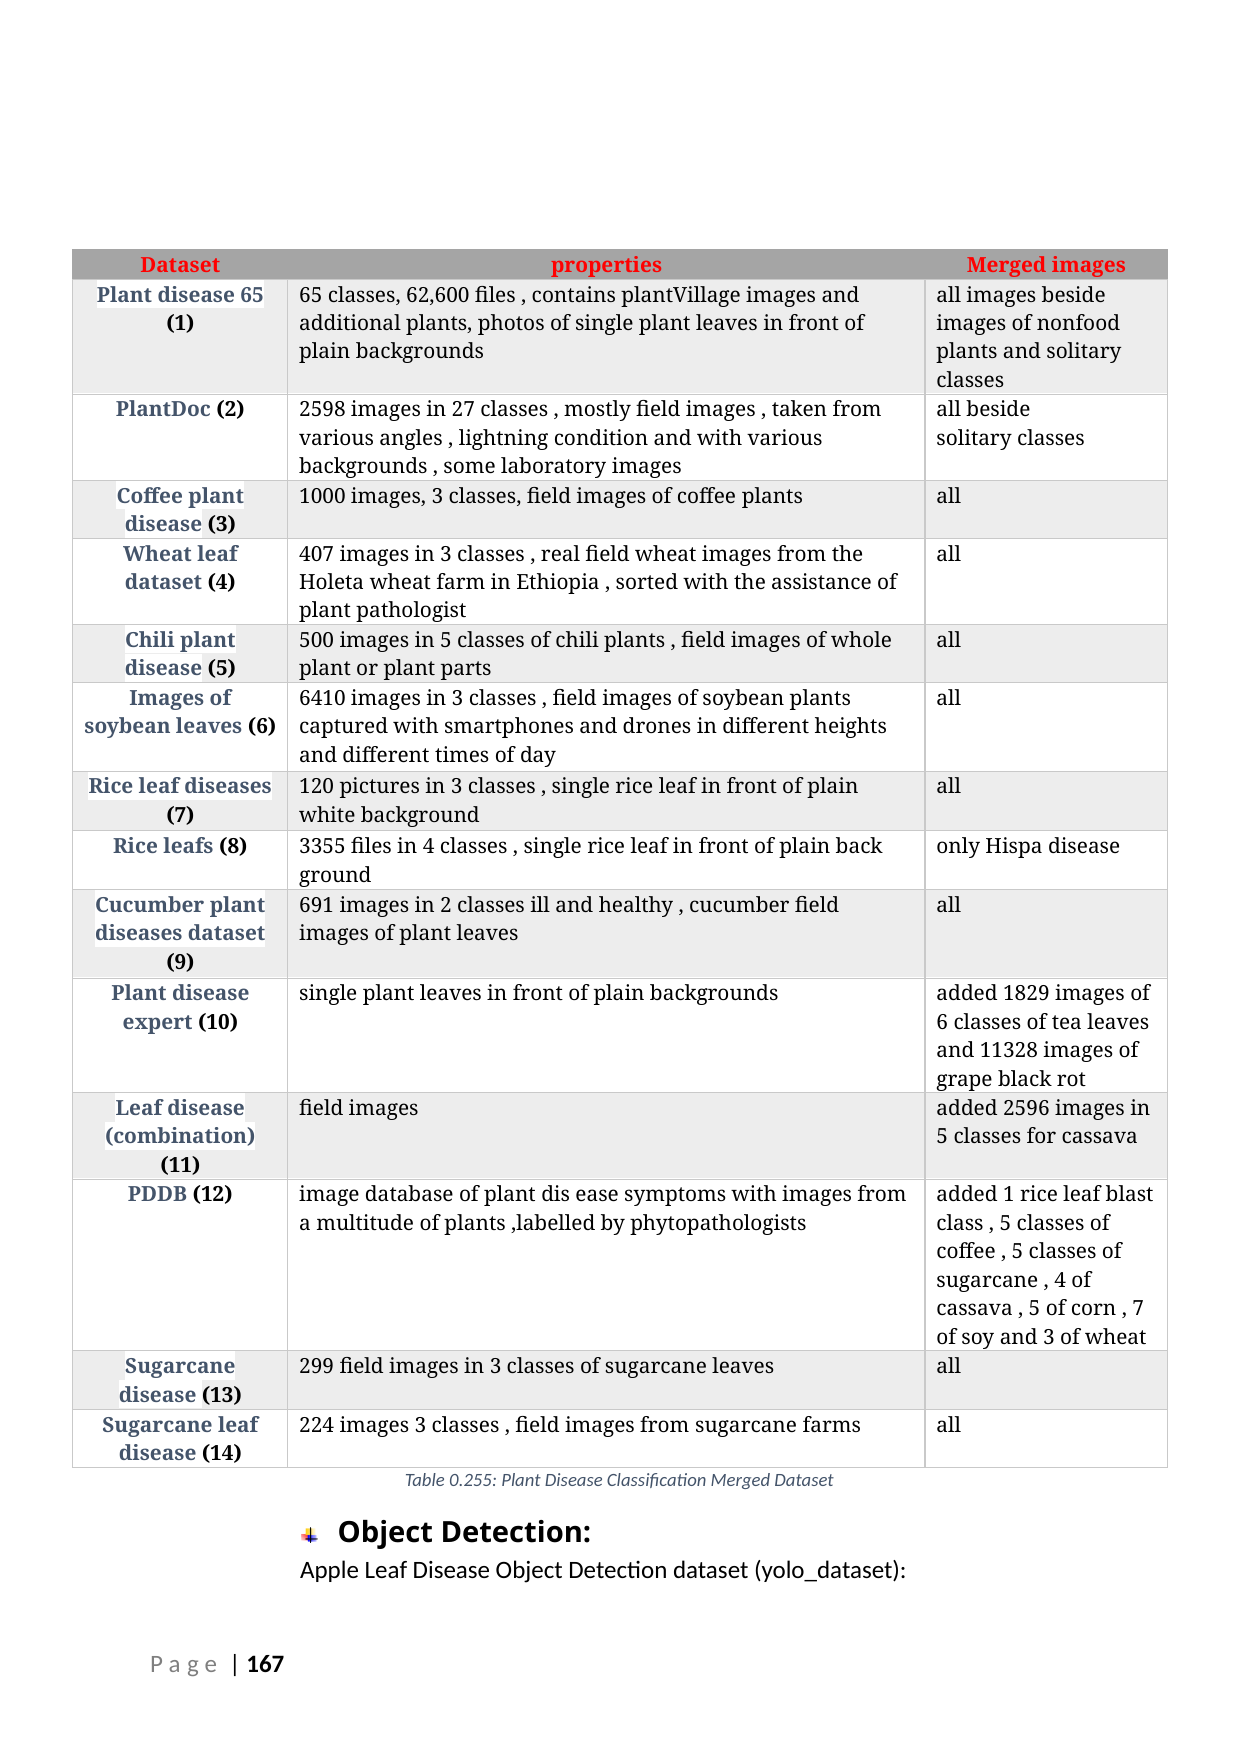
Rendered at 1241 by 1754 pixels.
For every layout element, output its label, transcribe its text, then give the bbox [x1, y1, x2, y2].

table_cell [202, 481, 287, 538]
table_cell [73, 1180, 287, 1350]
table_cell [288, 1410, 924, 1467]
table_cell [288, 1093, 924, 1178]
text Apple Leaf Disease Object Detection dataset (yolo_dataset): [225, 1554, 1090, 1585]
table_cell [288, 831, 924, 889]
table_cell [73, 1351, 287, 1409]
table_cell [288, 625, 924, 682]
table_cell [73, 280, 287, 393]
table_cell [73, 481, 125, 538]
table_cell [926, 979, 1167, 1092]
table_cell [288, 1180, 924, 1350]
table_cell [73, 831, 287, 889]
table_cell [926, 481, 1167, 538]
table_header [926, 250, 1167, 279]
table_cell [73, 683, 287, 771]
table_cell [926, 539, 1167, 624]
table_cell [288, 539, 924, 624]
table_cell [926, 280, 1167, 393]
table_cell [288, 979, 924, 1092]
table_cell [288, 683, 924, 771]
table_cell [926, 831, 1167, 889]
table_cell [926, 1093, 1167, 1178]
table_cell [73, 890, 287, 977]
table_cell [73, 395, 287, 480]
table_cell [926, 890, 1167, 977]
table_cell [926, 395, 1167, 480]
picture [301, 1526, 318, 1543]
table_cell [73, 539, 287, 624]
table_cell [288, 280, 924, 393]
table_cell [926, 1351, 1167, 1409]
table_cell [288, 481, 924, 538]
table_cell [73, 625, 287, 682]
subtitle Object Detection: [300, 1512, 1090, 1551]
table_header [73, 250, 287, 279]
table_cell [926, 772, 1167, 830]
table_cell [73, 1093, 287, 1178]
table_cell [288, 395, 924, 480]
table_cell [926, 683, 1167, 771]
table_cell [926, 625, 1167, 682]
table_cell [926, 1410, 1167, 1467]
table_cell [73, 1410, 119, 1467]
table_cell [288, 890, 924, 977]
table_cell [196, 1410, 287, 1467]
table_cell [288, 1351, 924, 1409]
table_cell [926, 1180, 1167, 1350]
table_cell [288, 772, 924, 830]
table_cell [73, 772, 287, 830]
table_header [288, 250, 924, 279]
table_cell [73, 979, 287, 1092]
